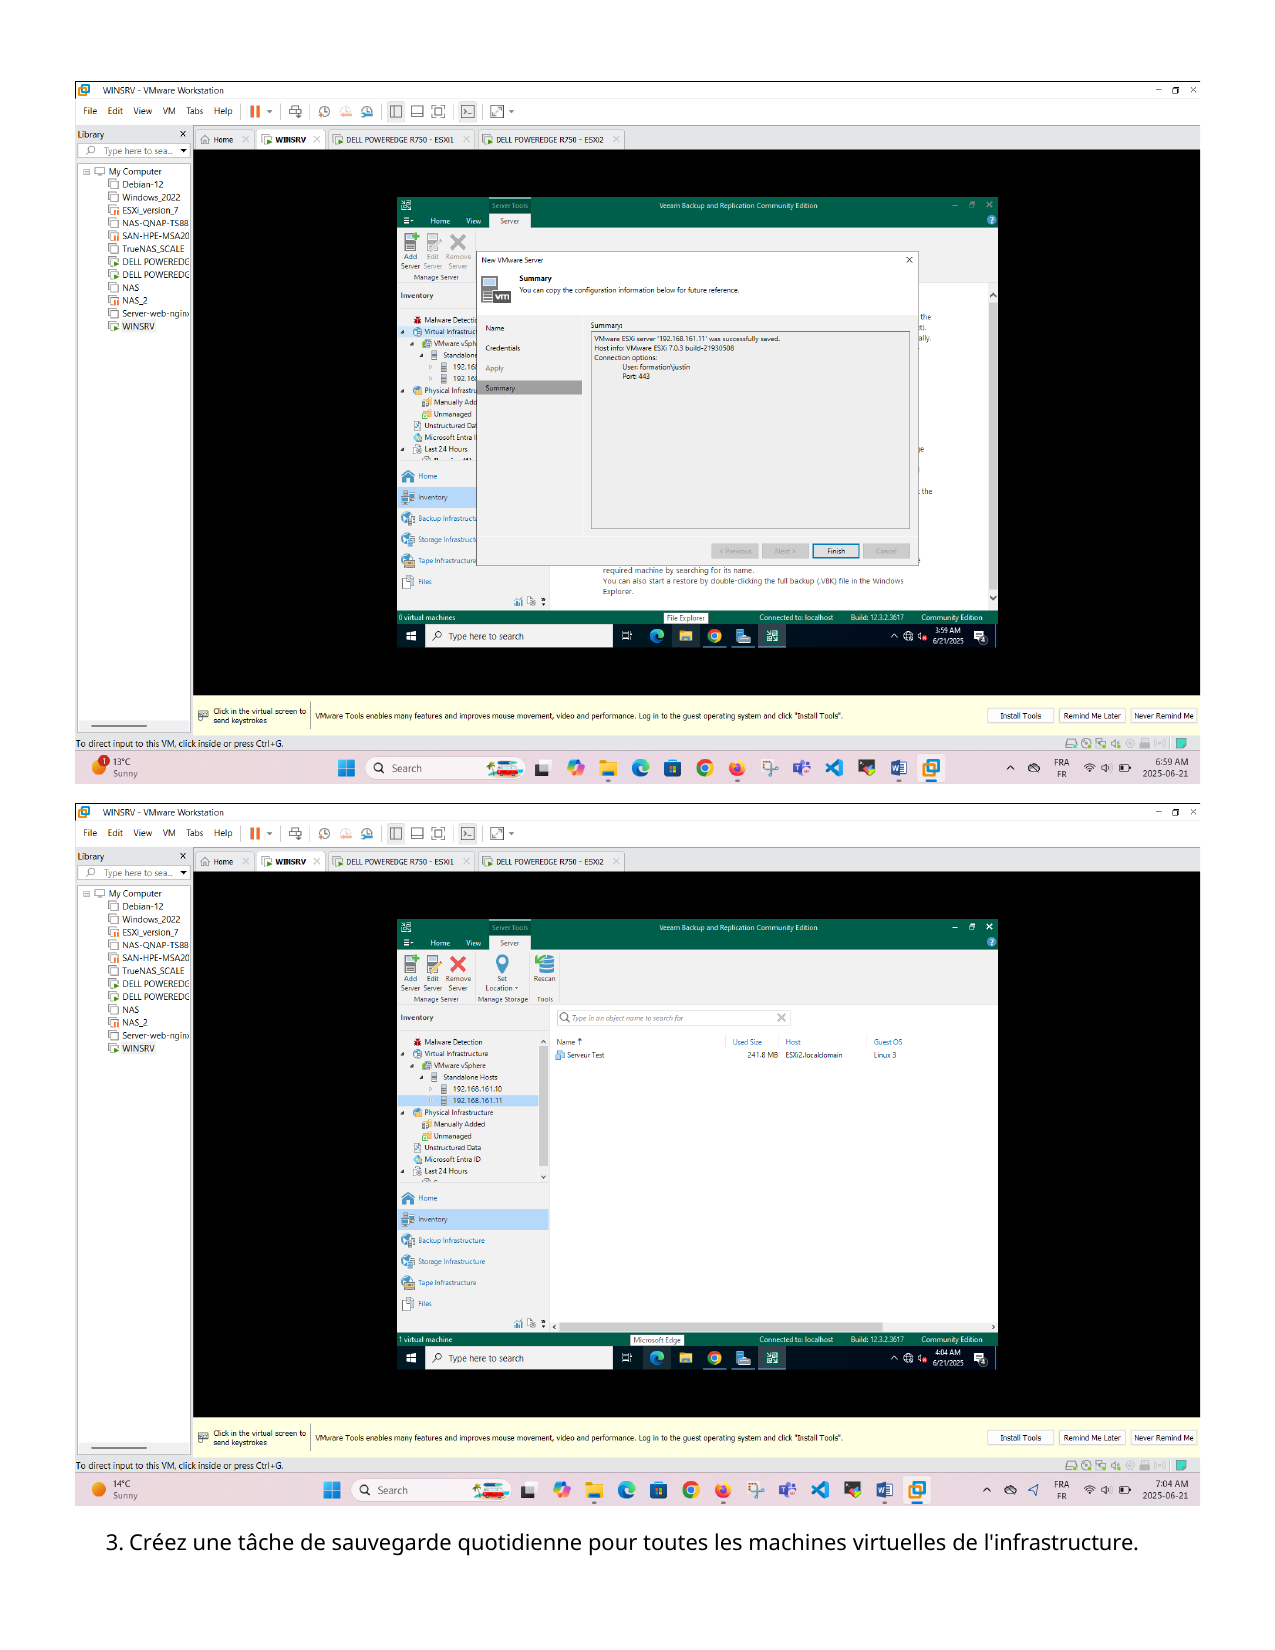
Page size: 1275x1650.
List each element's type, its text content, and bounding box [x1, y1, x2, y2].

picture [75, 803, 1200, 1506]
list Créez une tâche de sauvegarde quotidienne pour toutes les machines virtuelles de l'infrastructure. [106, 1527, 1200, 1557]
picture [75, 81, 1200, 784]
